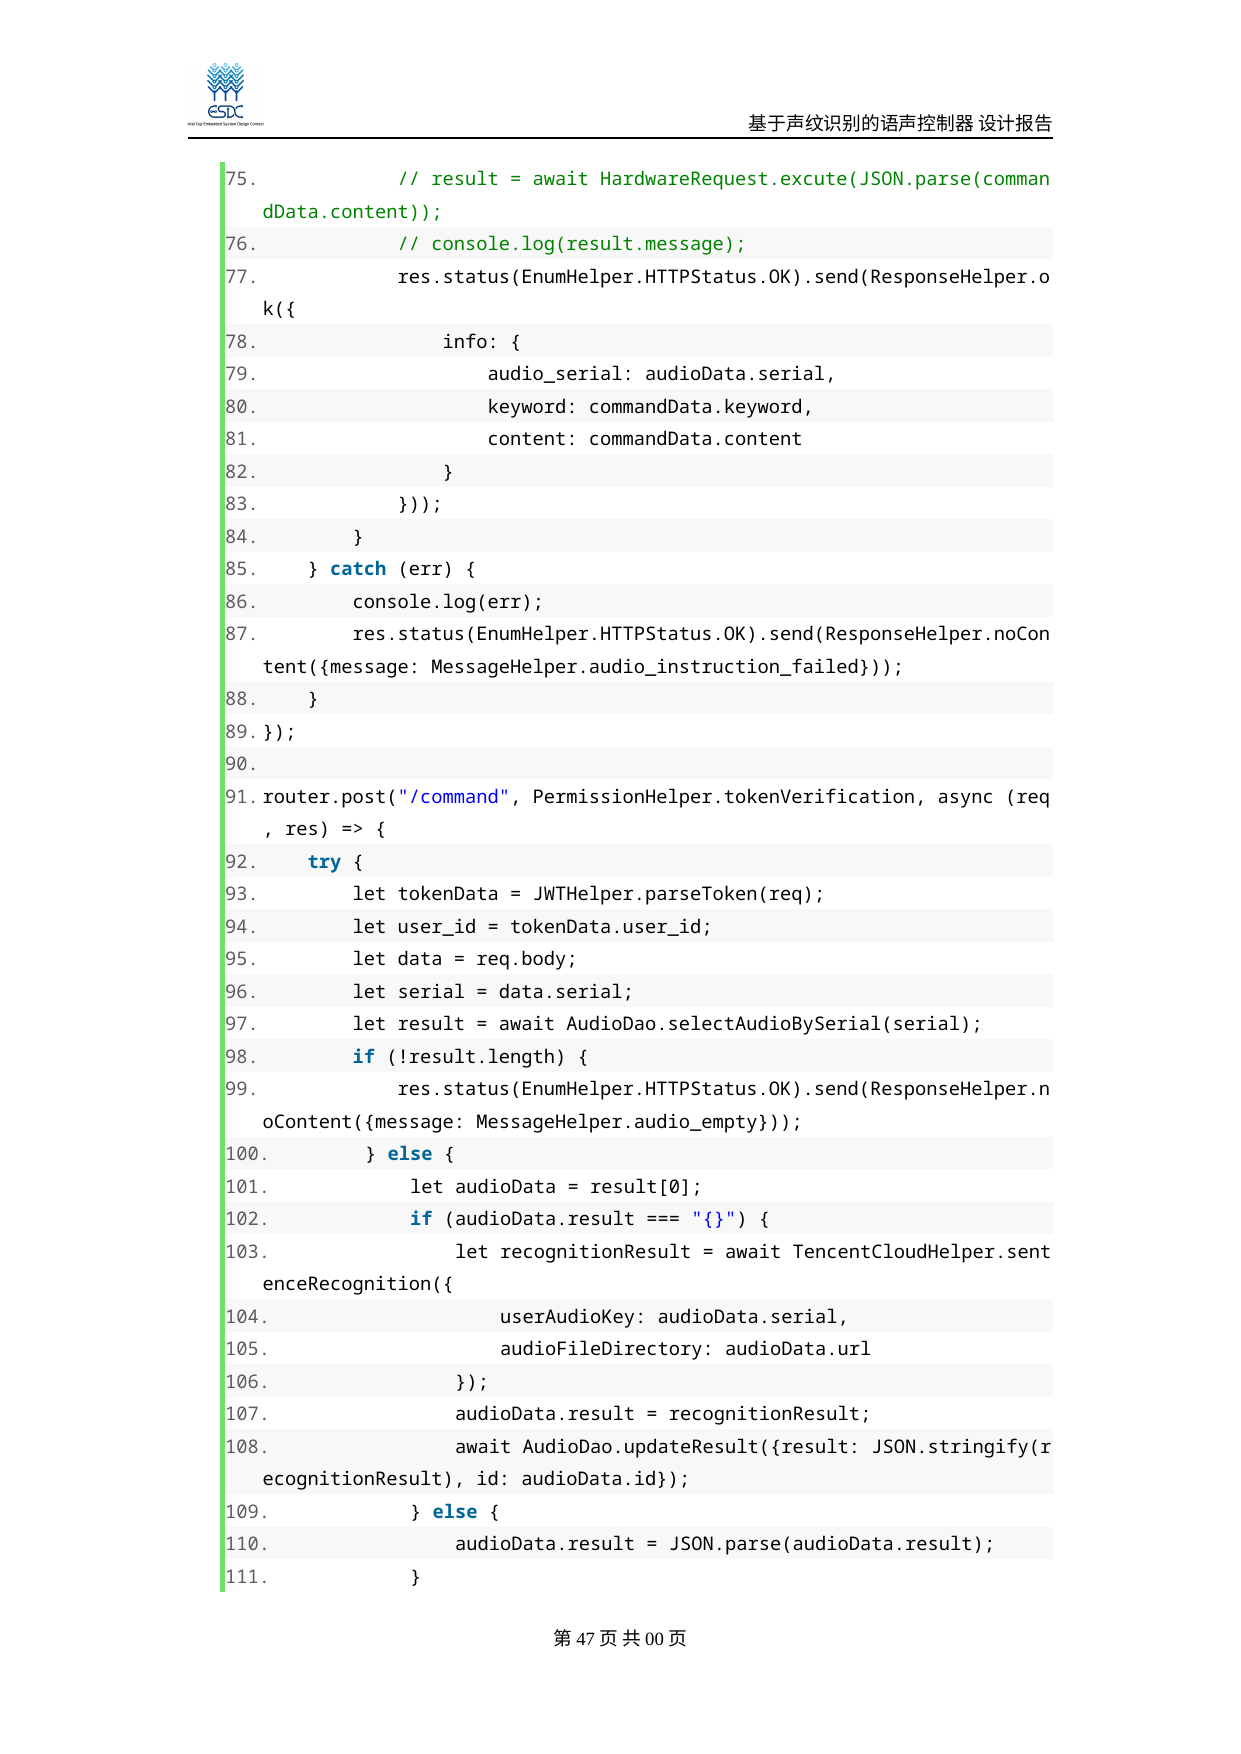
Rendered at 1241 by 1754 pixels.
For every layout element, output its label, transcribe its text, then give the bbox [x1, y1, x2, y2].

list })); [225, 487, 1053, 519]
list userAudioKey: audioData.serial, [225, 1299, 1053, 1332]
list } else { [225, 1494, 1053, 1527]
list } [225, 1559, 1053, 1592]
list let result = await AudioDao.selectAudioBySerial(serial); [225, 1007, 1053, 1039]
list let tokenData = JWTHelper.parseToken(req); [225, 877, 1053, 909]
list // result = await HardwareRequest.excute(JSON.parse(commandData.content)); [225, 162, 1053, 227]
list audioFileDirectory: audioData.url [225, 1332, 1053, 1364]
list if (audioData.result === "{}") { [225, 1202, 1053, 1234]
list try { [225, 844, 1053, 877]
list } [225, 454, 1053, 487]
list if (!result.length) { [225, 1039, 1053, 1072]
list // console.log(result.message); [225, 227, 1053, 259]
list } catch (err) { [225, 552, 1053, 584]
list } else { [225, 1137, 1053, 1169]
list let serial = data.serial; [225, 974, 1053, 1007]
list console.log(err); [225, 584, 1053, 617]
list await AudioDao.updateResult({result: JSON.stringify(recognitionResult), id: audioData.id}); [225, 1429, 1053, 1494]
list res.status(EnumHelper.HTTPStatus.OK).send(ResponseHelper.noContent({message: MessageHelper.audio_empty})); [225, 1072, 1053, 1137]
list audioData.result = JSON.parse(audioData.result); [225, 1527, 1053, 1559]
list let audioData = result[0]; [225, 1169, 1053, 1202]
list let user_id = tokenData.user_id; [225, 909, 1053, 942]
list audio_serial: audioData.serial, [225, 357, 1053, 389]
list content: commandData.content [225, 422, 1053, 454]
list audioData.result = recognitionResult; [225, 1397, 1053, 1429]
list keyword: commandData.keyword, [225, 389, 1053, 422]
list } [225, 682, 1053, 714]
list }); [225, 1364, 1053, 1397]
picture [187, 63, 264, 126]
list res.status(EnumHelper.HTTPStatus.OK).send(ResponseHelper.ok({ [225, 259, 1053, 324]
list let data = req.body; [225, 942, 1053, 974]
list } [225, 519, 1053, 552]
list }); [225, 714, 1053, 747]
list router.post("/command", PermissionHelper.tokenVerification, async (req, res) => { [225, 779, 1053, 844]
list let recognitionResult = await TencentCloudHelper.sentenceRecognition({ [225, 1234, 1053, 1299]
list info: { [225, 324, 1053, 357]
list res.status(EnumHelper.HTTPStatus.OK).send(ResponseHelper.noContent({message: MessageHelper.audio_instruction_failed})); [225, 617, 1053, 682]
